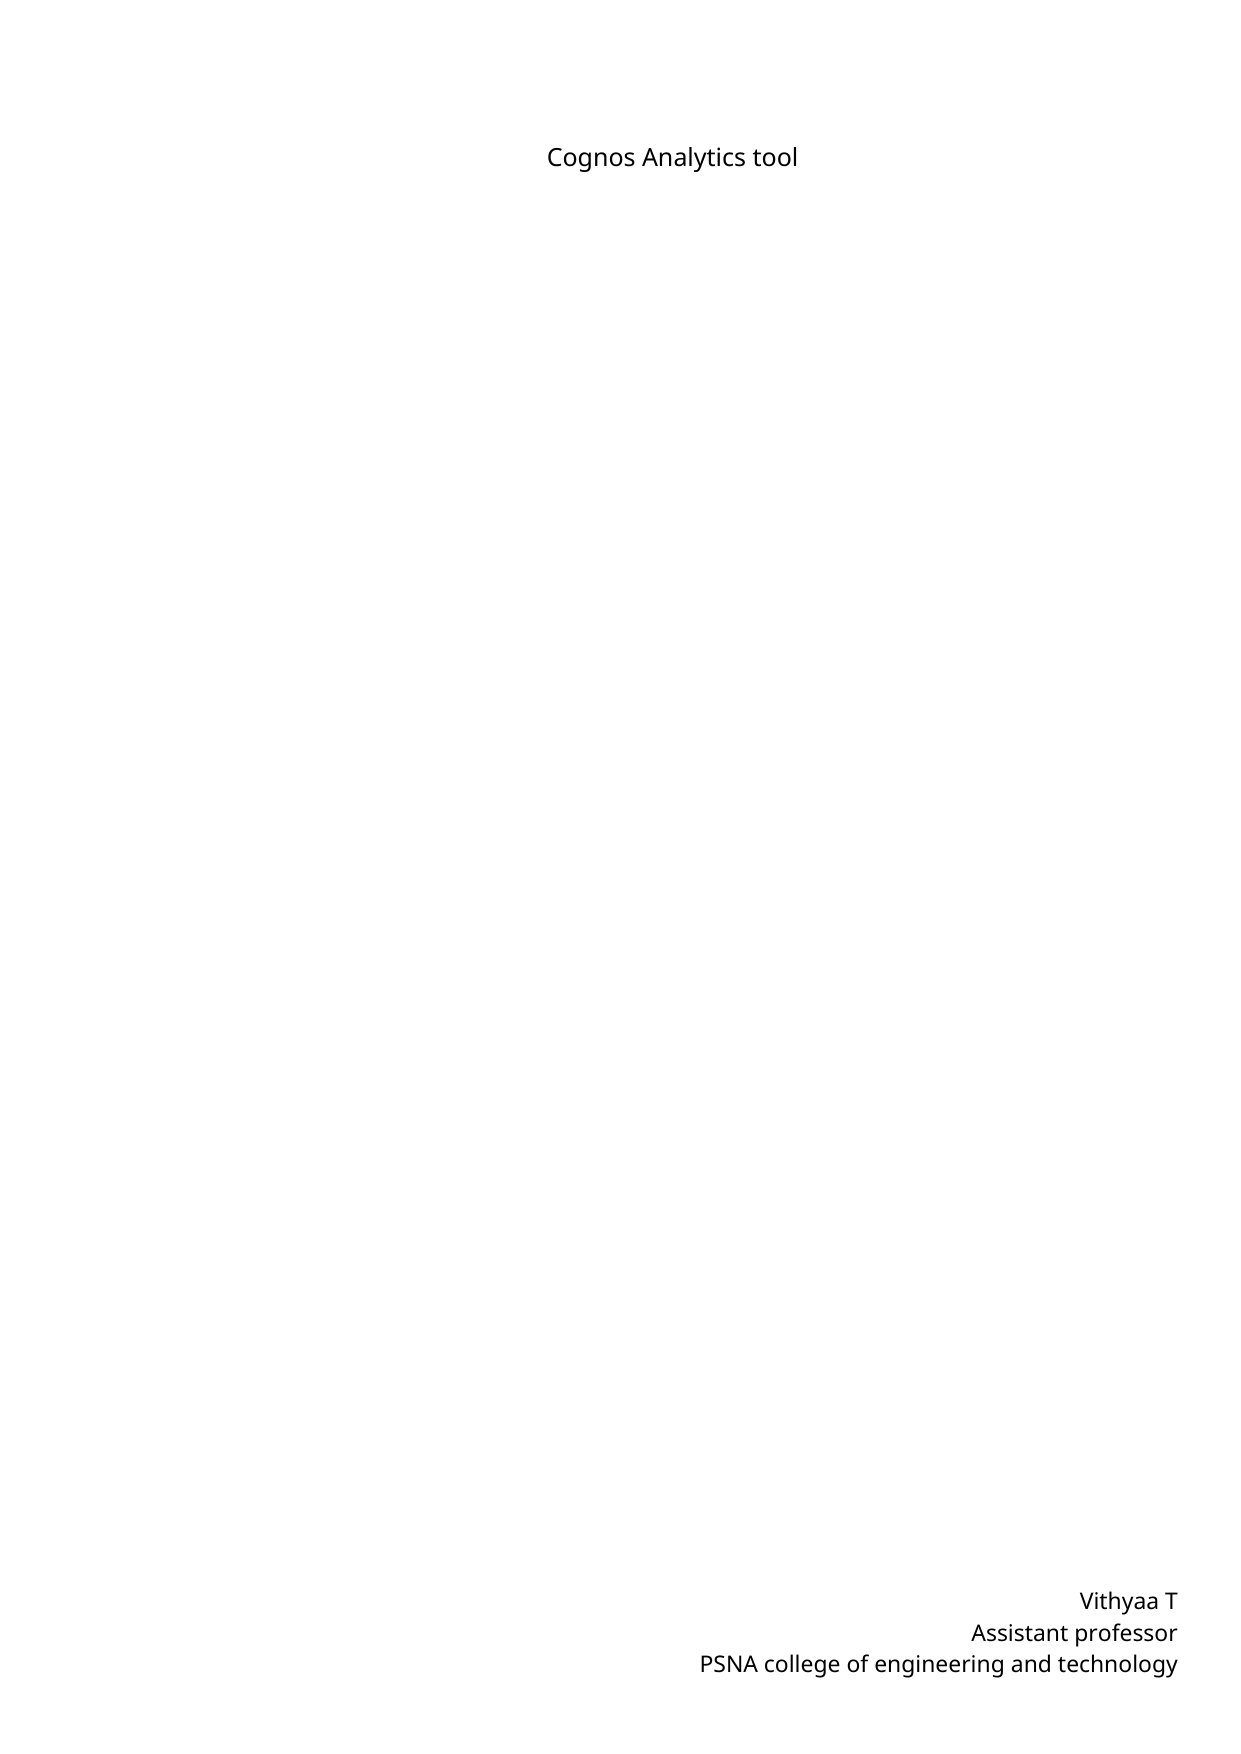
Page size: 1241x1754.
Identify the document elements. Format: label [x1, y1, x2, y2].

text [159, 139, 1082, 174]
